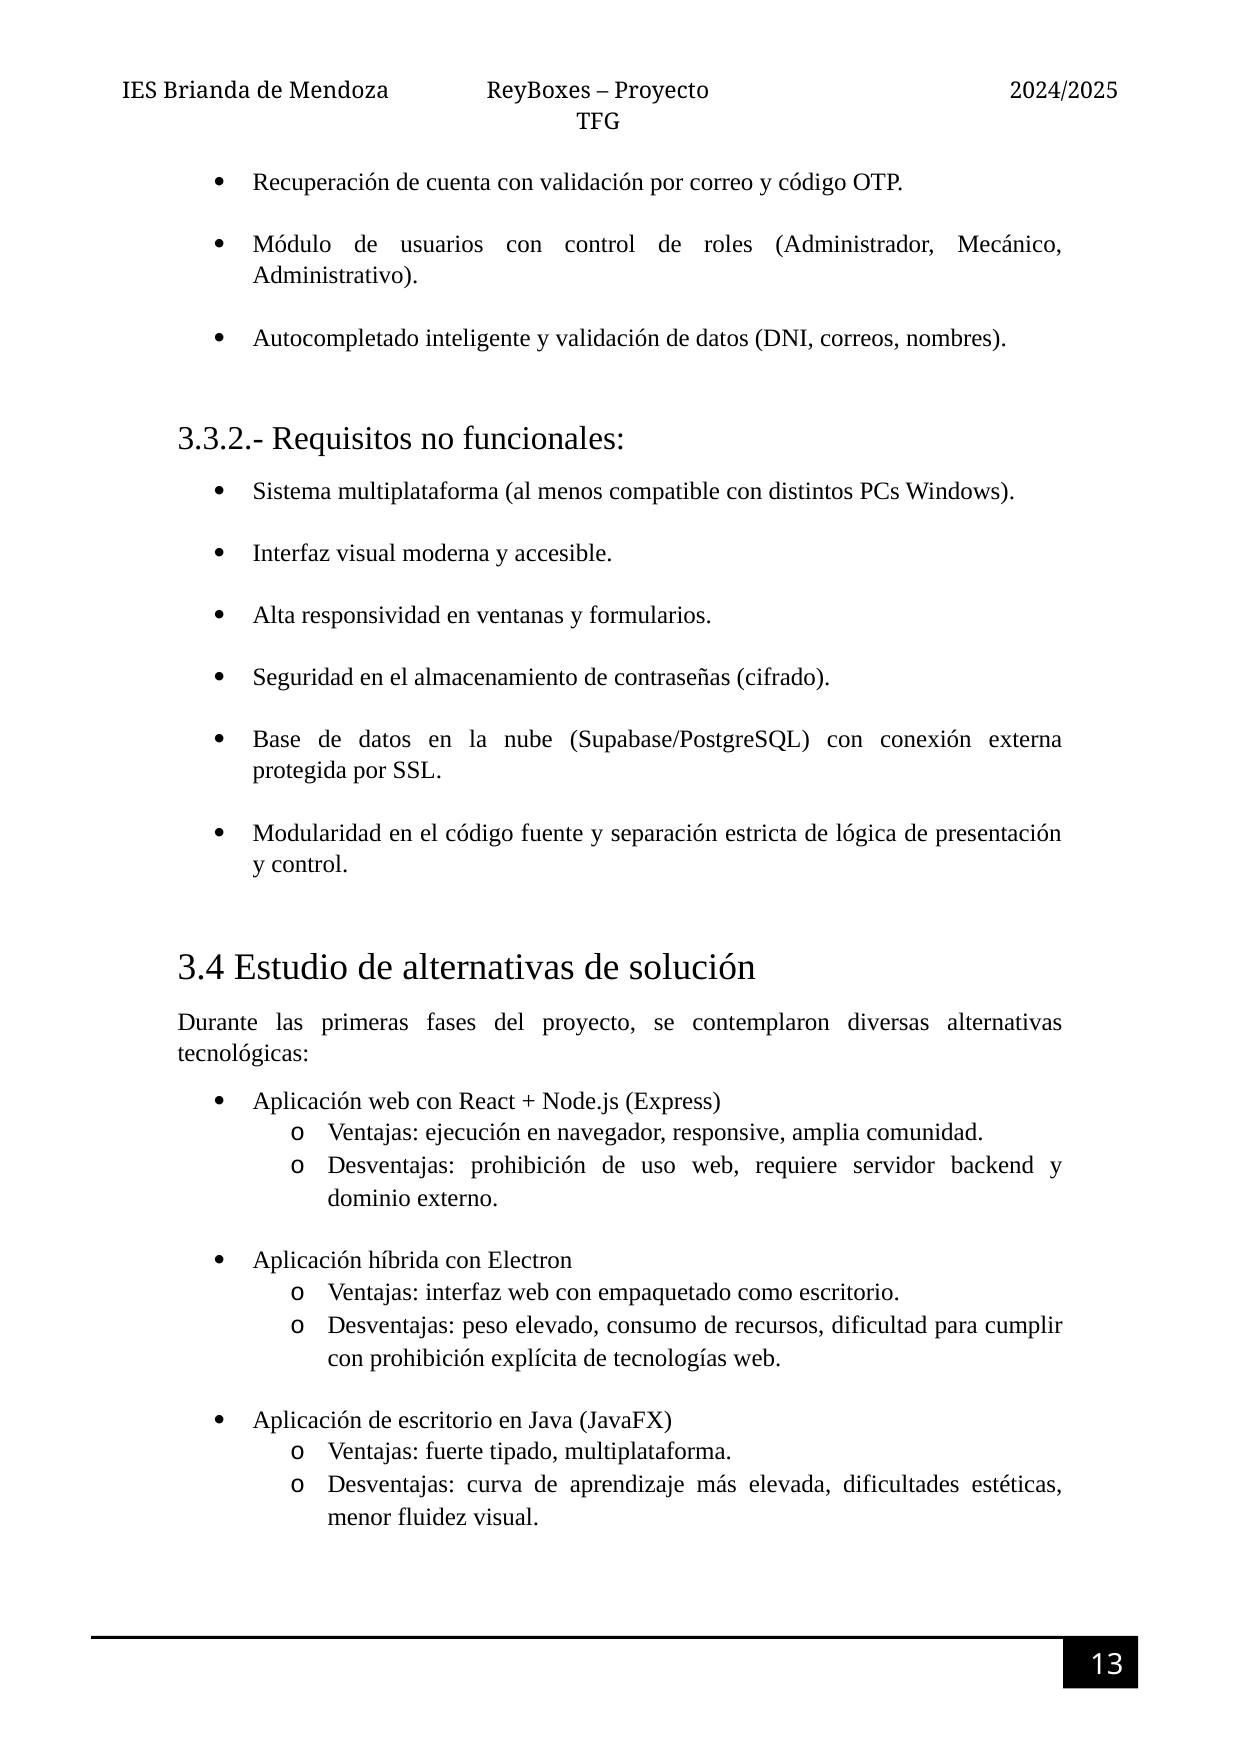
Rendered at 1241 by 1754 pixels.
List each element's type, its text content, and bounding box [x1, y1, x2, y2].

list Autocompletado inteligente y validación de datos (DNI, correos, nombres). [215, 323, 1063, 351]
list Ventajas: fuerte tipado, multiplataforma. [290, 1436, 1063, 1467]
list Aplicación web con React + Node.js (Express) [215, 1086, 1063, 1115]
list Base de datos en la nube (Supabase/PostgreSQL) con conexión externa protegida por SSL. [215, 724, 1063, 784]
list Aplicación de escritorio en Java (JavaFX) [215, 1405, 1063, 1434]
list Desventajas: peso elevado, consumo de recursos, dificultad para cumplir con prohibición explícita de tecnologías web. [290, 1310, 1063, 1372]
list Modularidad en el código fuente y separación estricta de lógica de presentación y control. [215, 818, 1063, 877]
list Desventajas: prohibición de uso web, requiere servidor backend y dominio externo. [290, 1150, 1063, 1212]
list Recuperación de cuenta con validación por correo y código OTP. [215, 167, 1063, 196]
list Ventajas: interfaz web con empaquetado como escritorio. [290, 1277, 1063, 1307]
list Desventajas: curva de aprendizaje más elevada, dificultades estéticas, menor fluidez visual. [290, 1469, 1063, 1531]
list Ventajas: ejecución en navegador, responsive, amplia comunidad. [290, 1117, 1063, 1148]
list Aplicación híbrida con Electron [215, 1246, 1063, 1274]
list Módulo de usuarios con control de roles (Administrador, Mecánico, Administrativo). [215, 229, 1063, 289]
list Seguridad en el almacenamiento de contraseñas (cifrado). [215, 662, 1063, 691]
list Interfaz visual moderna y accesible. [215, 538, 1063, 567]
text 3.3.2.- Requisitos no funcionales: [177, 418, 1063, 456]
text Durante las primeras fases del proyecto, se contemplaron diversas alternativas tecnológicas: [177, 1007, 1063, 1067]
list Sistema multiplataforma (al menos compatible con distintos PCs Windows). [215, 476, 1063, 505]
list Alta responsividad en ventanas y formularios. [215, 600, 1063, 629]
text 3.4 Estudio de alternativas de solución [177, 944, 1063, 987]
